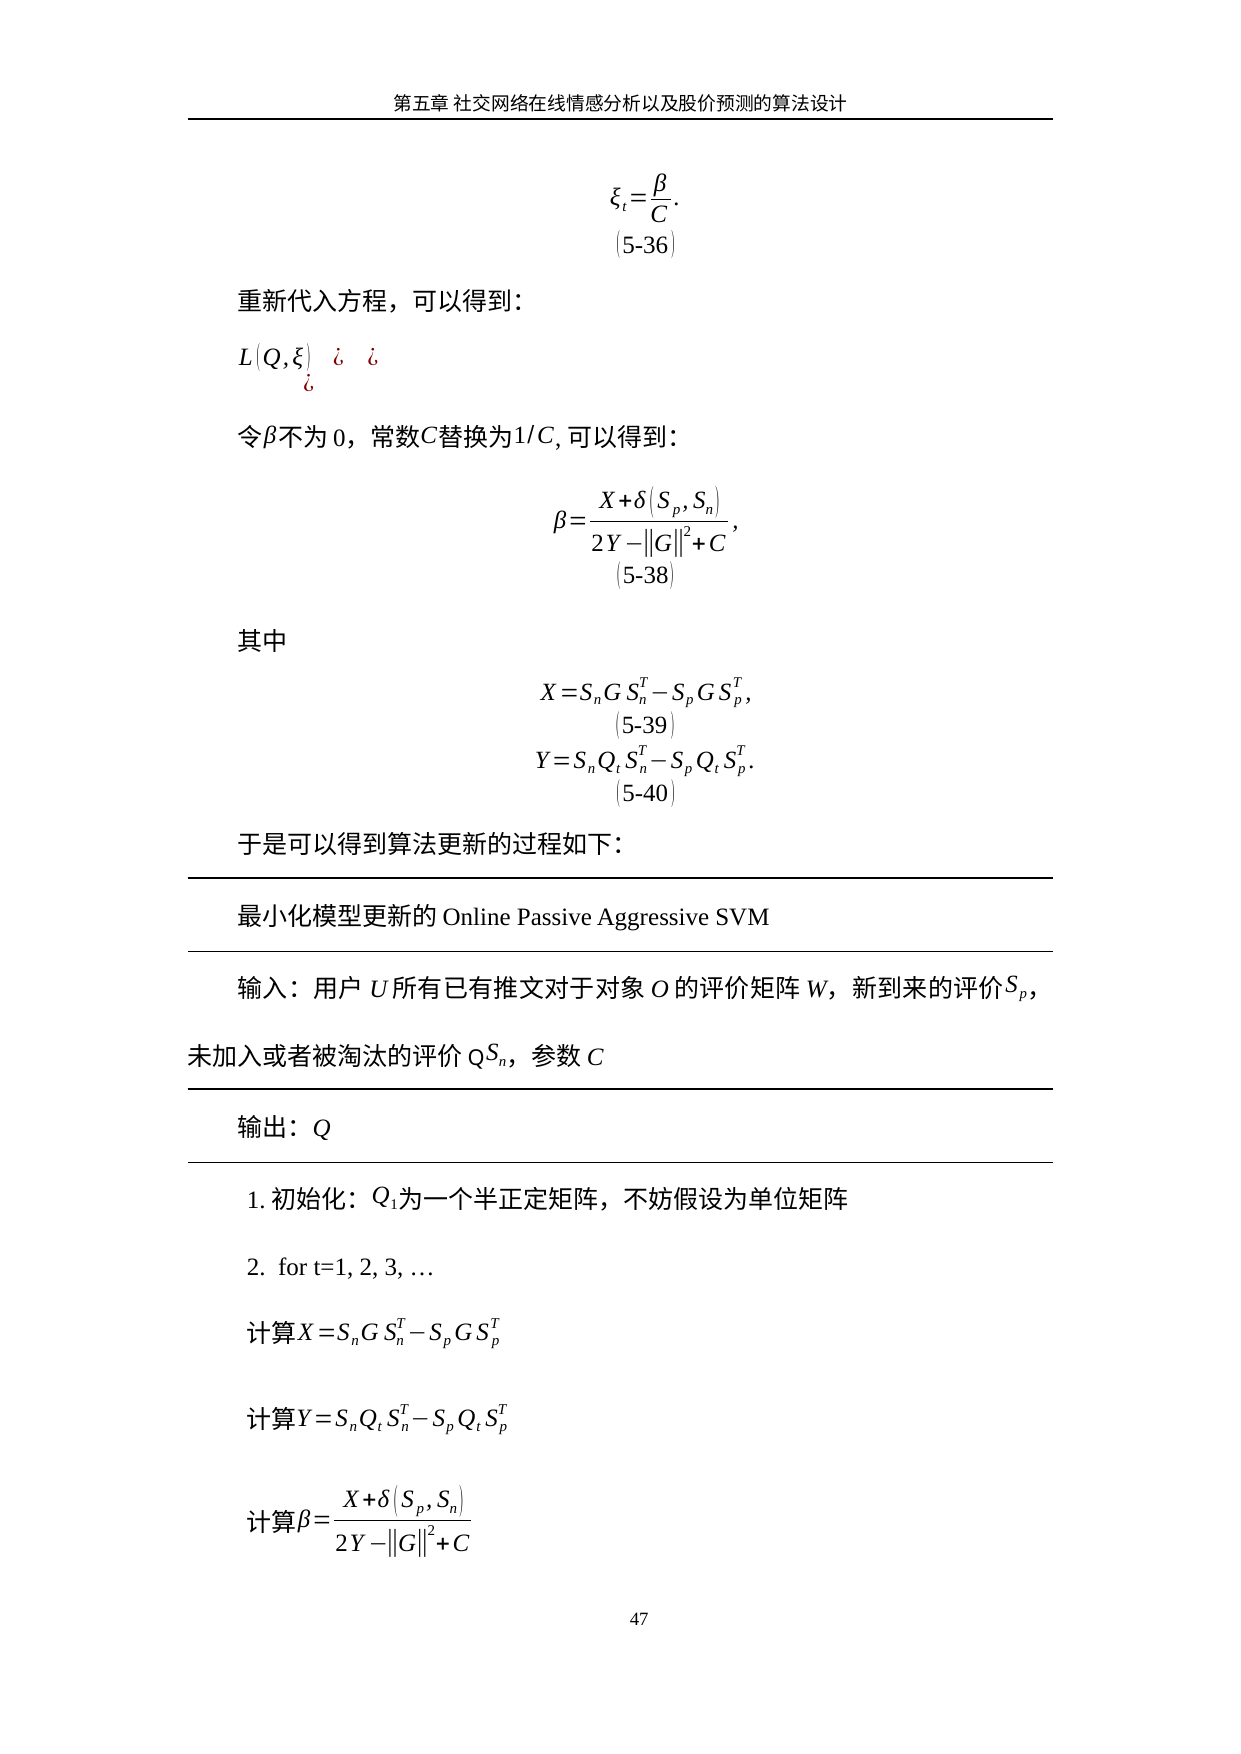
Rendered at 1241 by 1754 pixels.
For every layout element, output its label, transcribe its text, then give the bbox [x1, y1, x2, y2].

text 输出：Q [187, 1089, 1053, 1163]
text 计算 [187, 1384, 1053, 1452]
text 输入：用户U所有已有推文对于对象O的评价矩阵W，新到来的评价，未加入或者被淘汰的评价Q，参数C [187, 952, 1053, 1088]
text 计算 [187, 1470, 1053, 1572]
text 计算 [187, 1298, 1053, 1366]
list 2. for t=1, 2, 3, … [247, 1249, 1053, 1283]
list 1. 初始化：为一个半正定矩阵，不妨假设为单位矩阵 [247, 1163, 1053, 1231]
text 重新代入方程，可以得到： [187, 266, 1053, 334]
text 最小化模型更新的Online Passive Aggressive SVM [187, 878, 1053, 952]
text 其中 [187, 605, 1053, 673]
text 令不为0，常数替换为, 可以得到： [187, 402, 1053, 469]
text 于是可以得到算法更新的过程如下： [187, 809, 1053, 877]
